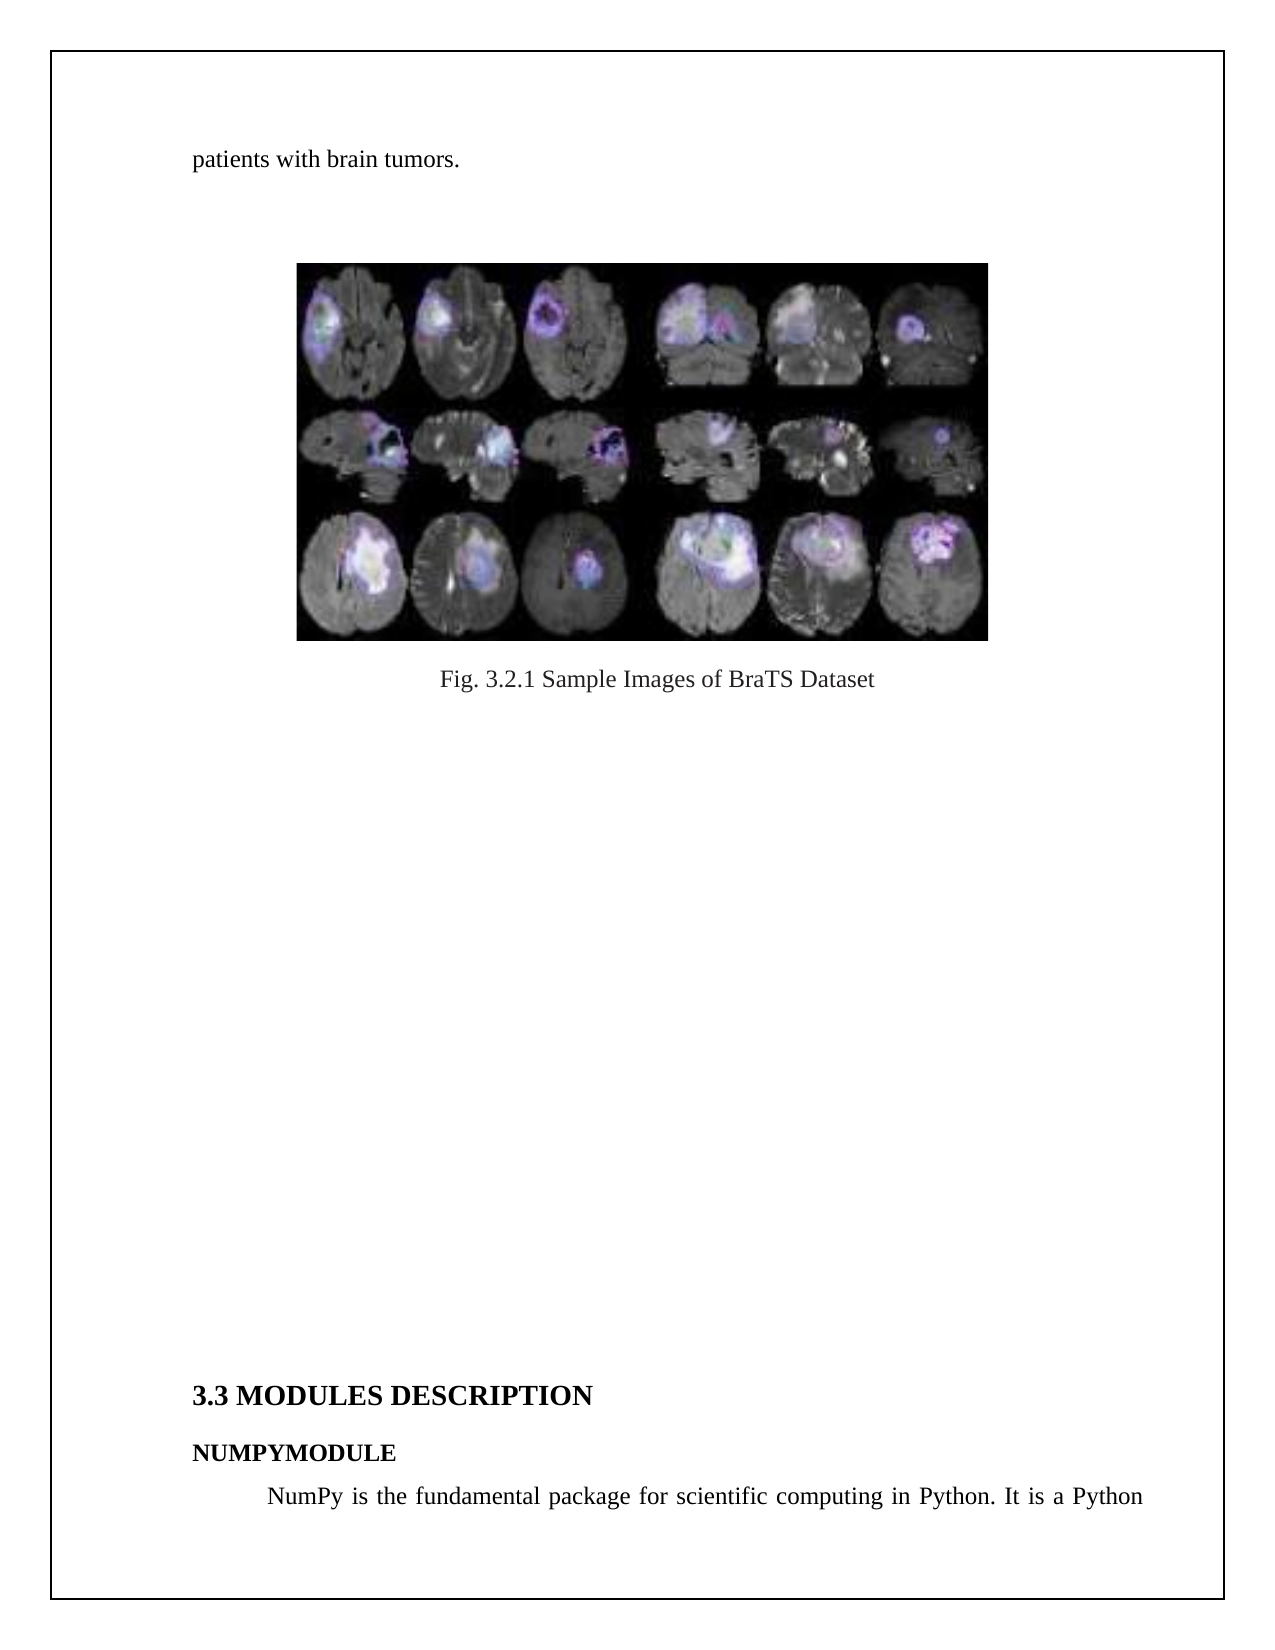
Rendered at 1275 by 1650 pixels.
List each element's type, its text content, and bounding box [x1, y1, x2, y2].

subtitle NUMPYMODULE [192, 1438, 1167, 1467]
text Fig. 3.2.1 Sample Images of BraTS Dataset [148, 664, 1167, 693]
text 3.3 MODULES DESCRIPTION [192, 1378, 1167, 1412]
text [192, 1481, 1144, 1510]
picture [296, 263, 989, 641]
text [192, 144, 1167, 172]
